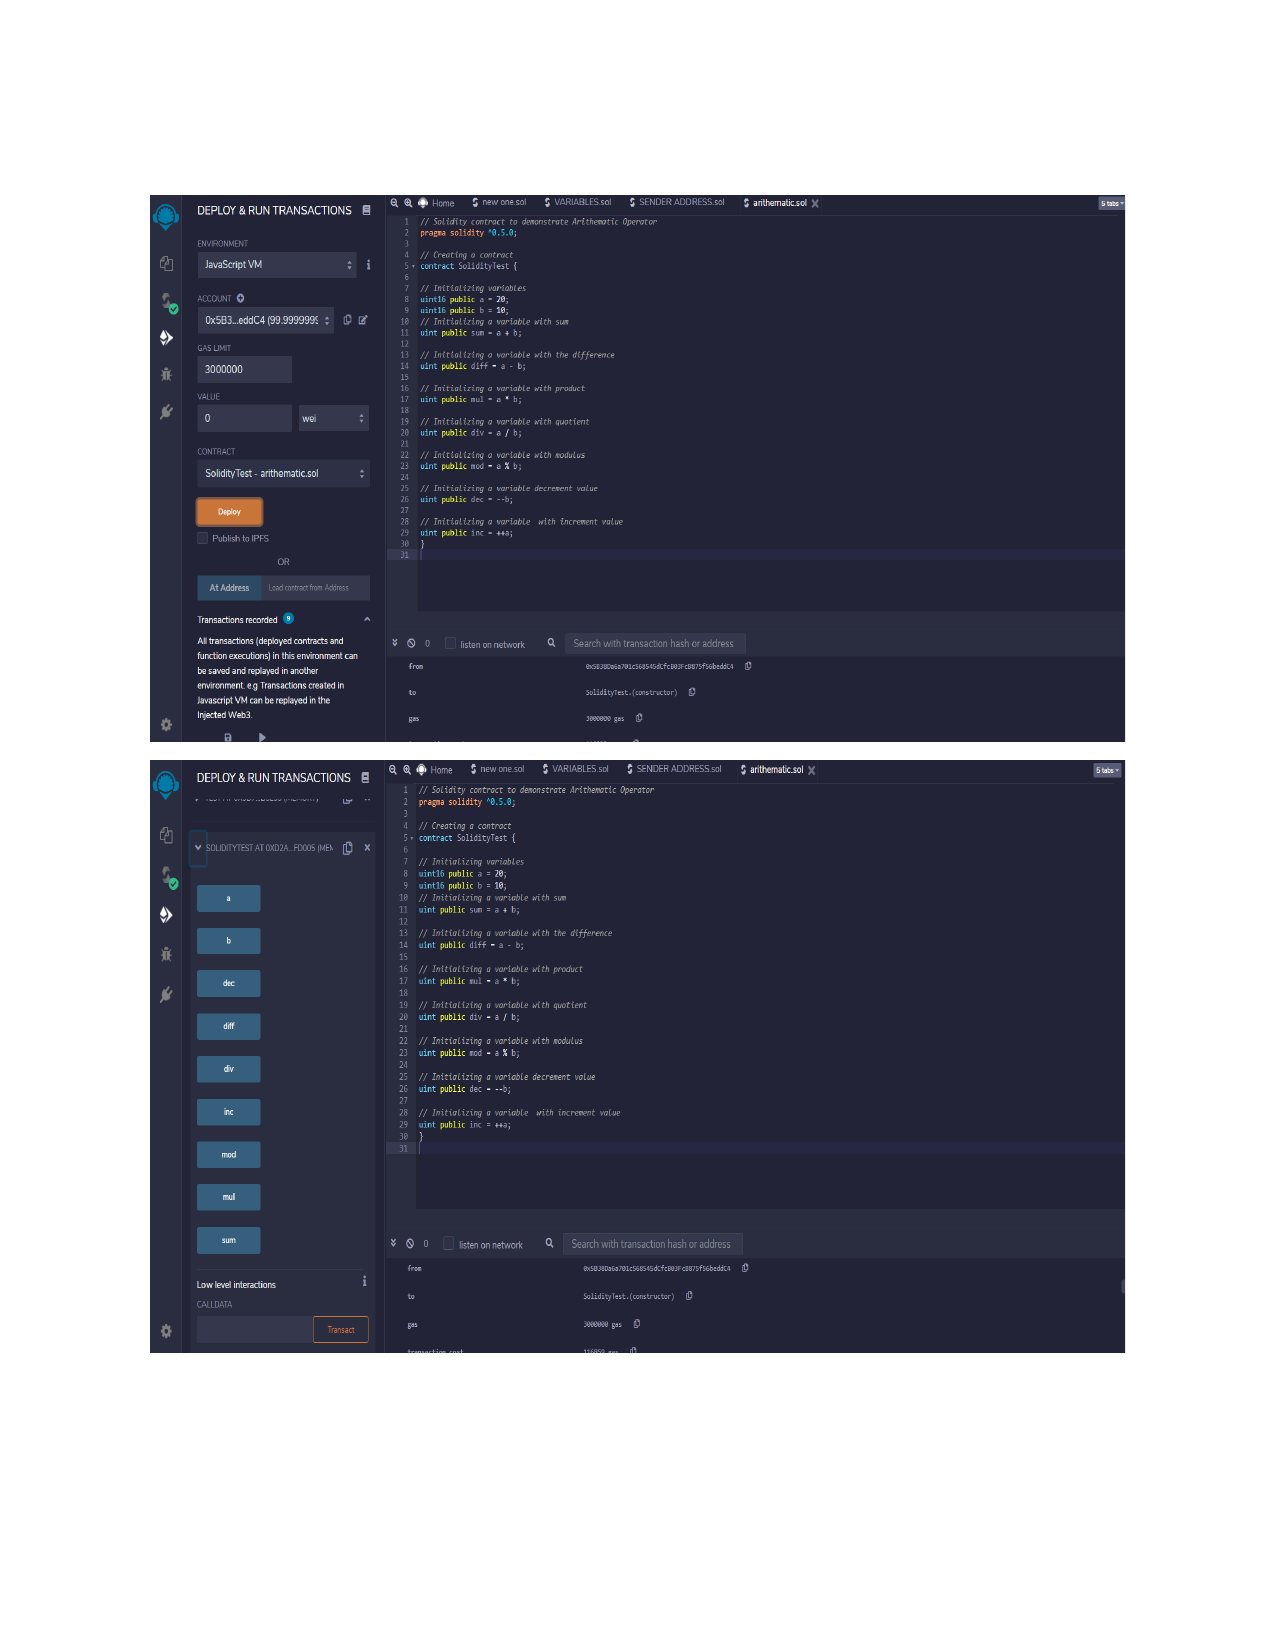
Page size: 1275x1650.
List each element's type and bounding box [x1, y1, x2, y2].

picture [150, 195, 1125, 742]
picture [150, 760, 1125, 1353]
